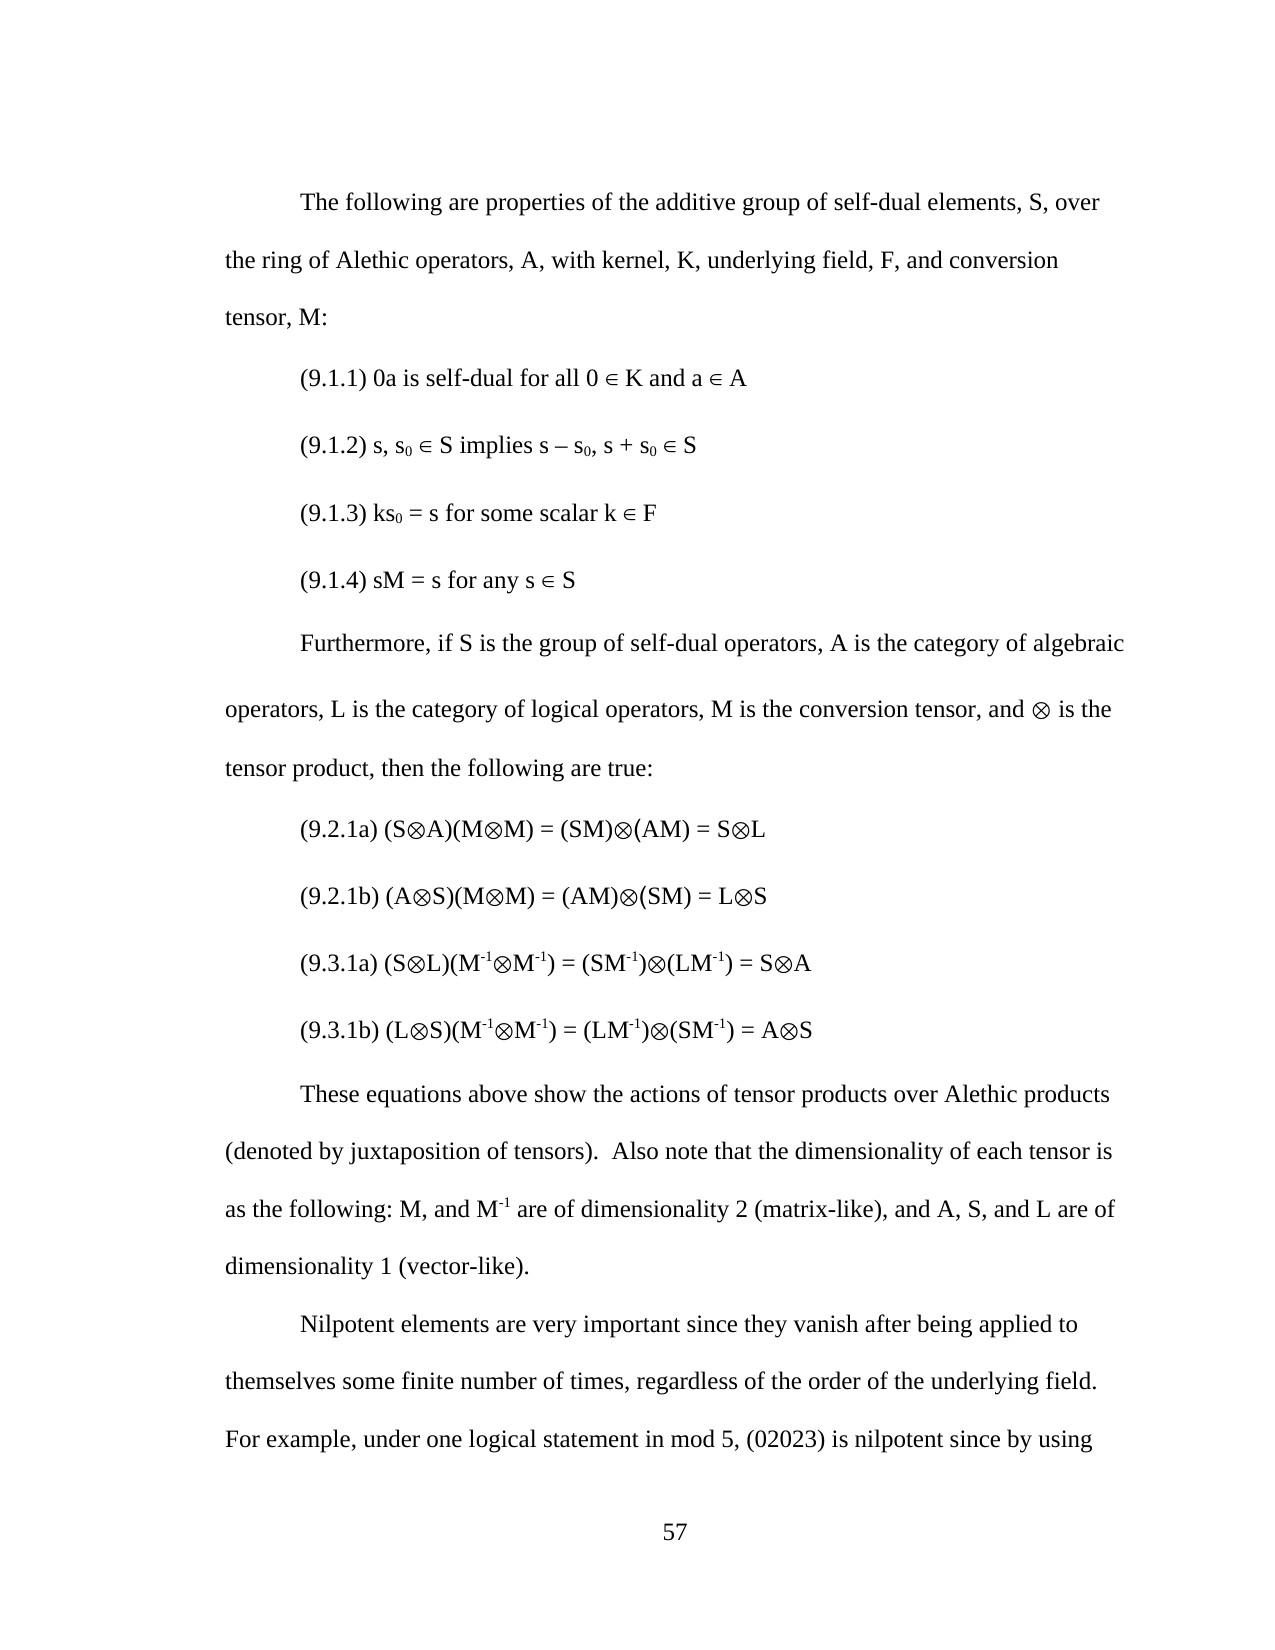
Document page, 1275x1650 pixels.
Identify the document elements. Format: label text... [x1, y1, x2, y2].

text (9.3.1b) (L⊗S)(M-1⊗M-1) = (LM-1)⊗(SM-1) = A⊗S [225, 1012, 1125, 1045]
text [225, 1309, 1125, 1452]
text (9.1.3) ks0 = s for some scalar k ∈ F [225, 494, 1125, 528]
text (9.2.1b) (A⊗S)(M⊗M) = (AM)⊗(SM) = L⊗S [225, 877, 1125, 911]
text Furthermore, if S is the group of self-dual operators, A is the category of algebraic operators, L is the category of logical operators, M is the conversion tensor, and ⊗ is the tensor product, then the following are true: [225, 628, 1125, 782]
text (9.3.1a) (S⊗L)(M-1⊗M-1) = (SM-1)⊗(LM-1) = S⊗A [225, 944, 1125, 978]
text The following are properties of the additive group of self-dual elements, S, over the ring of Alethic operators, A, with kernel, K, underlying field, F, and conversion tensor, M: [225, 187, 1125, 331]
text (9.1.1) 0a is self-dual for all 0 ∈ K and a ∈ A [225, 360, 1125, 393]
text (9.1.4) sM = s for any s ∈ S [225, 561, 1125, 595]
text These equations above show the actions of tensor products over Alethic products (denoted by juxtaposition of tensors). Also note that the dimensionality of each tensor is as the following: M, and M-1 are of dimensionality 2 (matrix-like), and A, S, and L are of dimensionality 1 (vector-like). [225, 1079, 1125, 1280]
text (9.2.1a) (S⊗A)(M⊗M) = (SM)⊗(AM) = S⊗L [225, 810, 1125, 844]
text (9.1.2) s, s0 ∈ S implies s – s0, s + s0 ∈ S [225, 427, 1125, 461]
